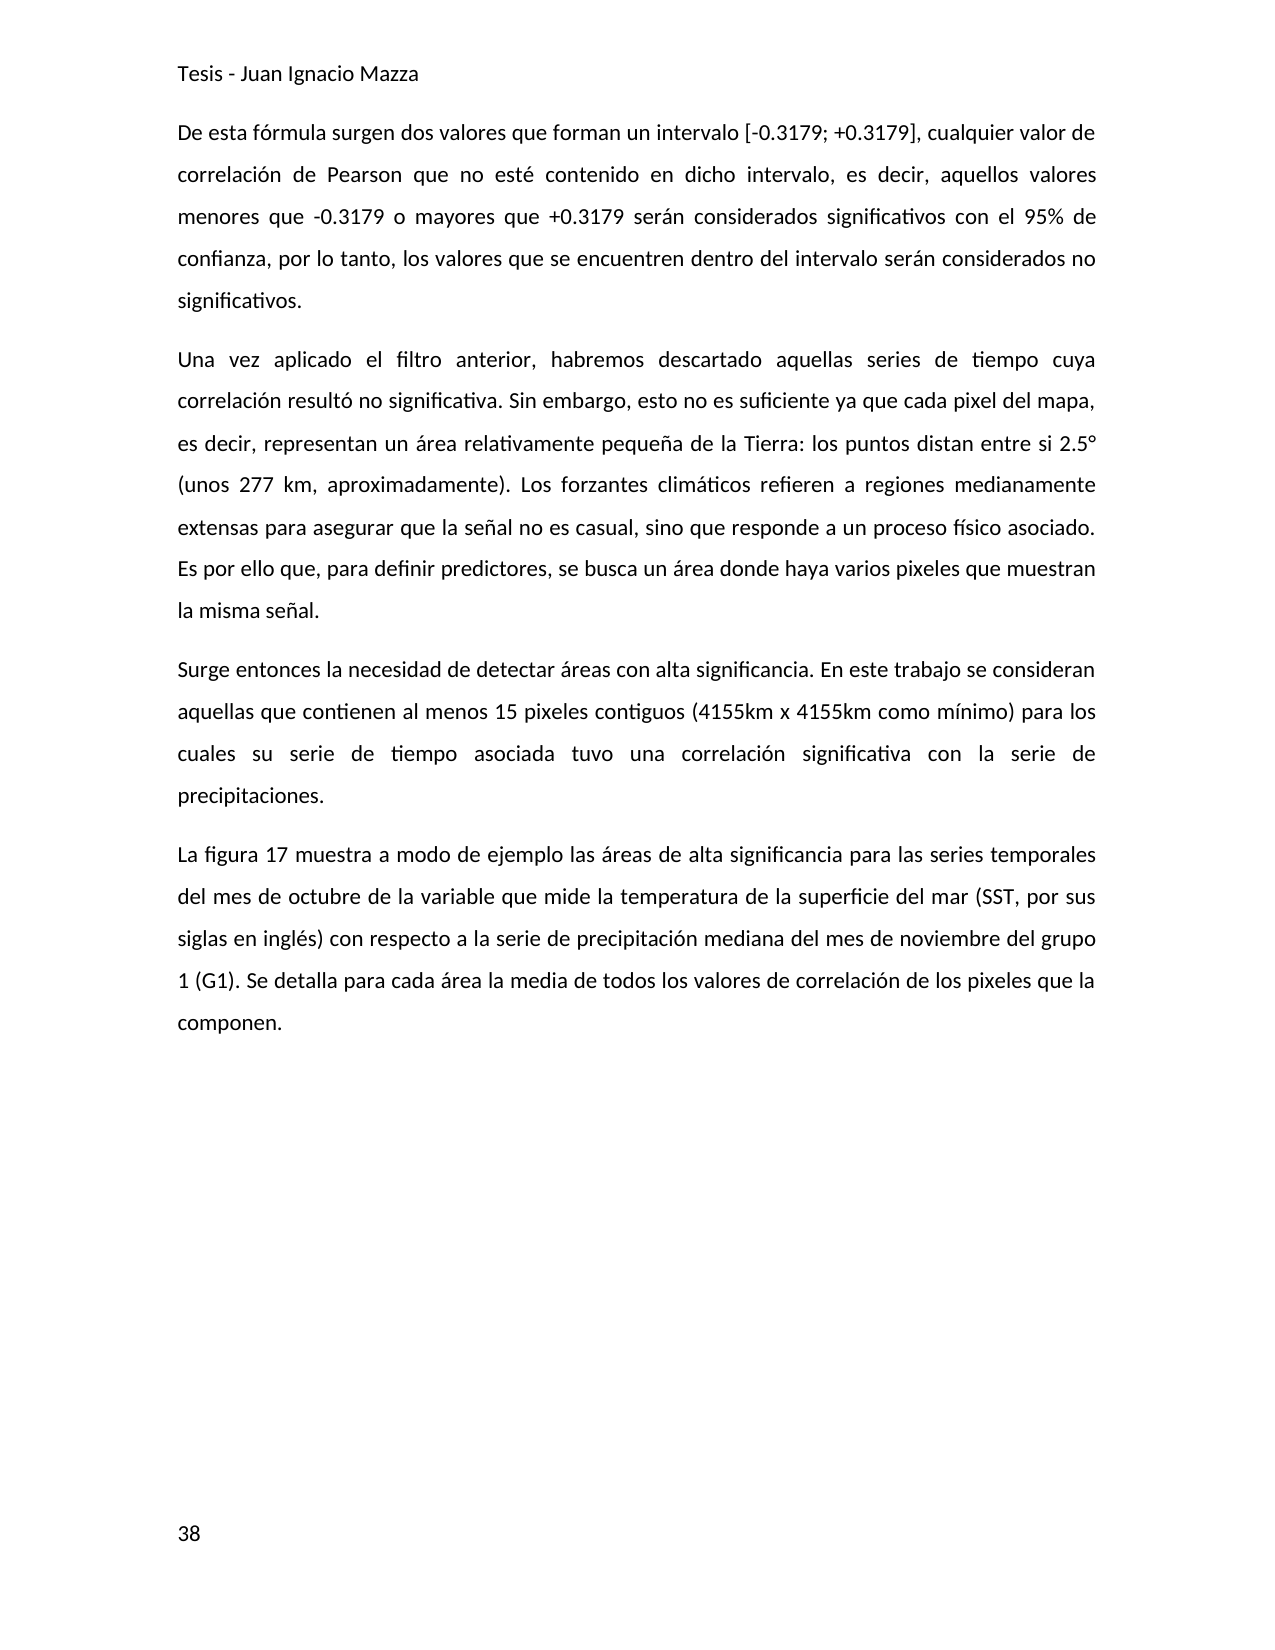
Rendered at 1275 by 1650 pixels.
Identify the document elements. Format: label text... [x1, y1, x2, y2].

text Surge entonces la necesidad de detectar áreas con alta significancia. En este trabajo se consideran aquellas que contienen al menos 15 pixeles contiguos (4155km x 4155km como mínimo) para los cuales su serie de tiempo asociada tuvo una correlación significativa con la serie de precipitaciones. [177, 655, 1098, 809]
text La figura 17 muestra a modo de ejemplo las áreas de alta significancia para las series temporales del mes de octubre de la variable que mide la temperatura de la superficie del mar (SST, por sus siglas en inglés) con respecto a la serie de precipitación mediana del mes de noviembre del grupo 1 (G1). Se detalla para cada área la media de todos los valores de correlación de los pixeles que la componen. [177, 840, 1098, 1036]
text Una vez aplicado el filtro anterior, habremos descartado aquellas series de tiempo cuya correlación resultó no significativa. Sin embargo, esto no es suficiente ya que cada pixel del mapa, es decir, representan un área relativamente pequeña de la Tierra: los puntos distan entre si 2.5° (unos 277 km, aproximadamente). Los forzantes climáticos refieren a regiones medianamente extensas para asegurar que la señal no es casual, sino que responde a un proceso físico asociado. Es por ello que, para definir predictores, se busca un área donde haya varios pixeles que muestran la misma señal. [177, 345, 1098, 624]
text De esta fórmula surgen dos valores que forman un intervalo [-0.3179; +0.3179], cualquier valor de correlación de Pearson que no esté contenido en dicho intervalo, es decir, aquellos valores menores que -0.3179 o mayores que +0.3179 serán considerados significativos con el 95% de confianza, por lo tanto, los valores que se encuentren dentro del intervalo serán considerados no significativos. [177, 118, 1098, 314]
